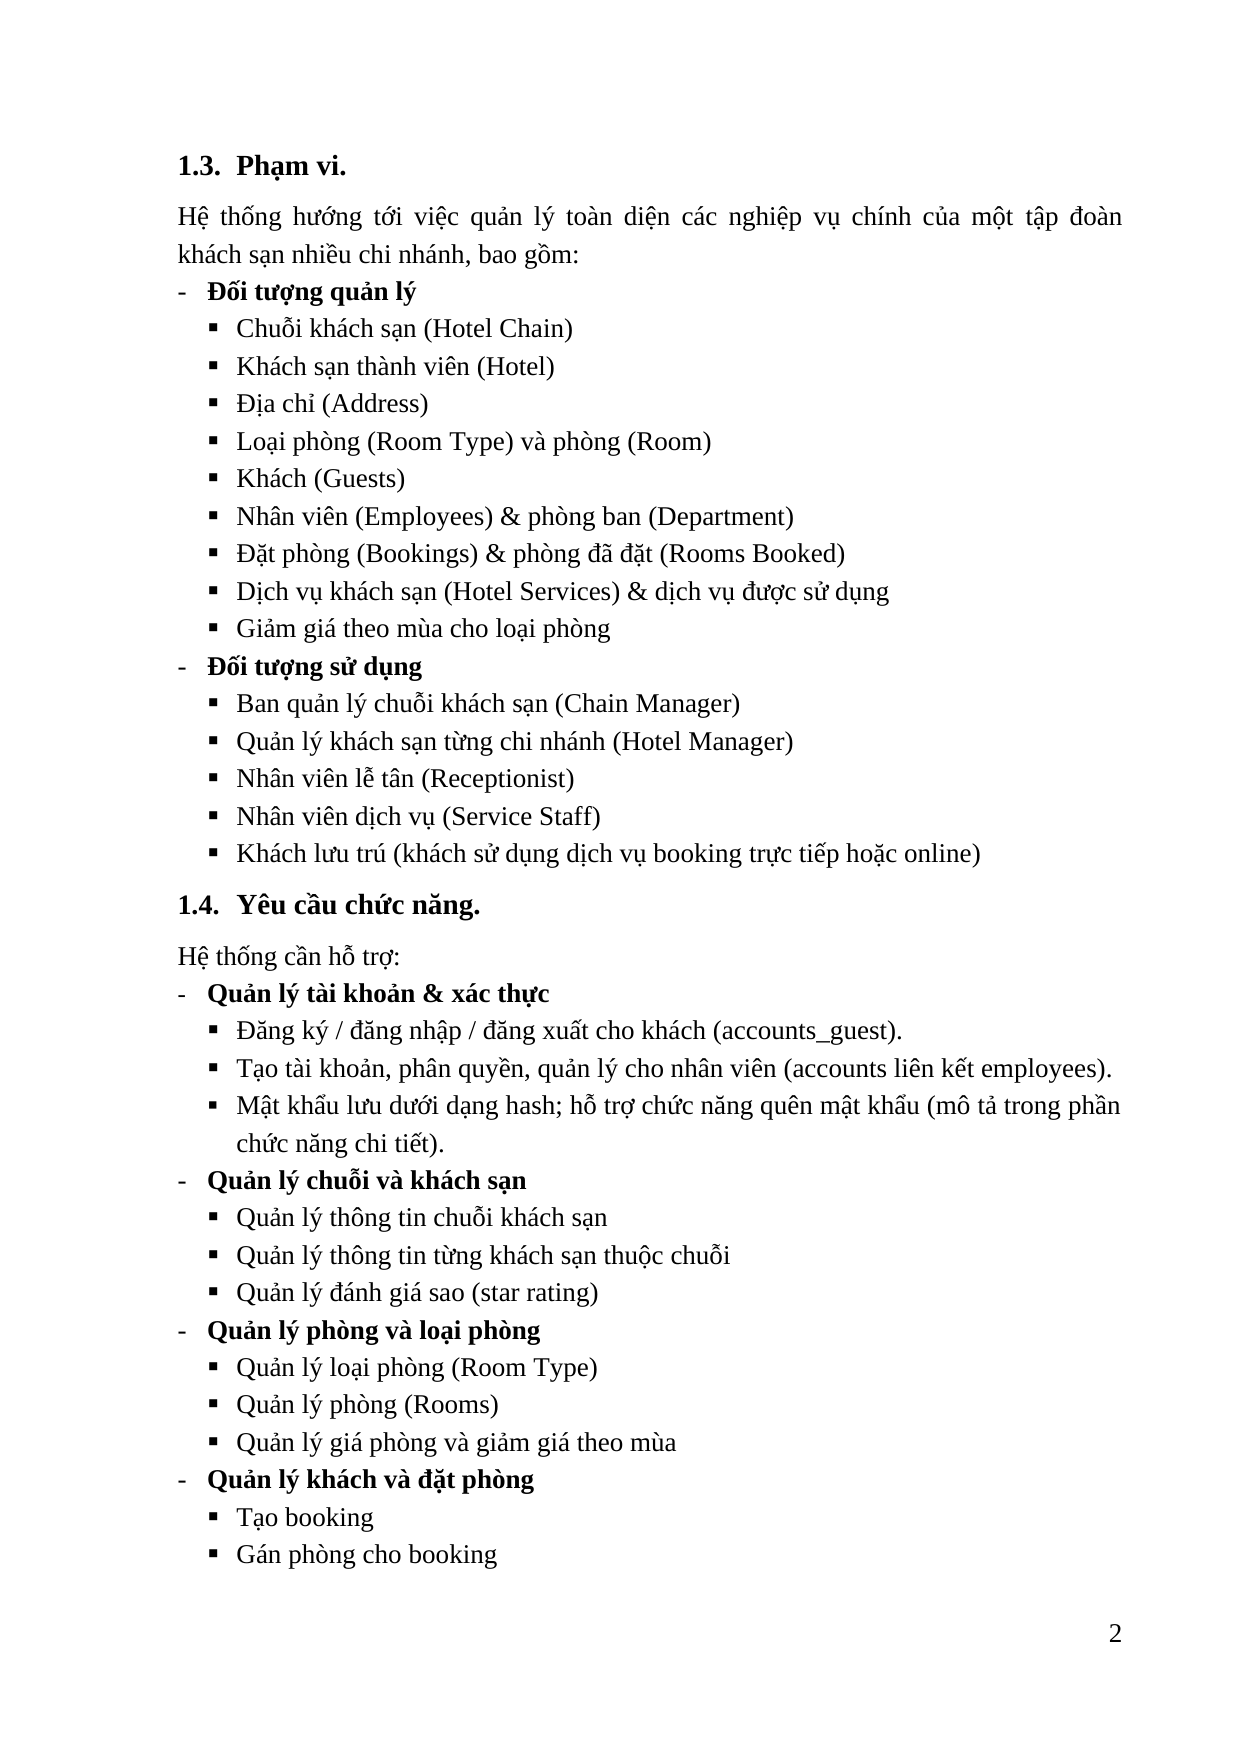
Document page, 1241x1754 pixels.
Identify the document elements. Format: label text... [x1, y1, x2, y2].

list Tạo tài khoản, phân quyền, quản lý cho nhân viên (accounts liên kết employees). [207, 1052, 1122, 1083]
list Quản lý đánh giá sao (star rating) [207, 1276, 1122, 1307]
list Nhân viên dịch vụ (Service Staff) [207, 799, 1122, 831]
list Đặt phòng (Bookings) & phòng đã đặt (Rooms Booked) [207, 537, 1122, 568]
list Quản lý chuỗi và khách sạn [177, 1164, 1122, 1195]
subtitle Yêu cầu chức năng. [177, 887, 1122, 921]
list Nhân viên (Employees) & phòng ban (Department) [207, 500, 1122, 531]
list Loại phòng (Room Type) và phòng (Room) [207, 425, 1122, 456]
list Đối tượng quản lý [177, 275, 1122, 306]
subtitle Phạm vi. [177, 148, 1122, 181]
text Hệ thống hướng tới việc quản lý toàn diện các nghiệp vụ chính của một tập đoàn khách sạn nhiều chi nhánh, bao gồm: [177, 200, 1122, 269]
list Đăng ký / đăng nhập / đăng xuất cho khách (accounts_guest). [207, 1014, 1122, 1046]
list Quản lý loại phòng (Room Type) [207, 1351, 1122, 1382]
list Nhân viên lễ tân (Receptionist) [207, 762, 1122, 793]
list Quản lý thông tin từng khách sạn thuộc chuỗi [207, 1239, 1122, 1270]
list Chuỗi khách sạn (Hotel Chain) [207, 312, 1122, 343]
list Quản lý phòng (Rooms) [207, 1388, 1122, 1420]
list Quản lý tài khoản & xác thực [177, 977, 1122, 1008]
list Gán phòng cho booking [207, 1538, 1122, 1569]
text Hệ thống cần hỗ trợ: [177, 940, 1122, 971]
list Tạo booking [207, 1501, 1122, 1532]
list Quản lý khách và đặt phòng [177, 1463, 1122, 1495]
list Quản lý khách sạn từng chi nhánh (Hotel Manager) [207, 724, 1122, 756]
list Ban quản lý chuỗi khách sạn (Chain Manager) [207, 687, 1122, 718]
list Khách (Guests) [207, 462, 1122, 493]
list Dịch vụ khách sạn (Hotel Services) & dịch vụ được sử dụng [207, 575, 1122, 606]
list Quản lý thông tin chuỗi khách sạn [207, 1201, 1122, 1232]
list Giảm giá theo mùa cho loại phòng [207, 612, 1122, 643]
list Quản lý giá phòng và giảm giá theo mùa [207, 1426, 1122, 1457]
list Đối tượng sử dụng [177, 650, 1122, 681]
list Khách sạn thành viên (Hotel) [207, 350, 1122, 381]
list Mật khẩu lưu dưới dạng hash; hỗ trợ chức năng quên mật khẩu (mô tả trong phần chức năng chi tiết). [207, 1089, 1122, 1158]
list Khách lưu trú (khách sử dụng dịch vụ booking trực tiếp hoặc online) [207, 837, 1122, 868]
list Quản lý phòng và loại phòng [177, 1314, 1122, 1345]
list Địa chỉ (Address) [207, 387, 1122, 418]
